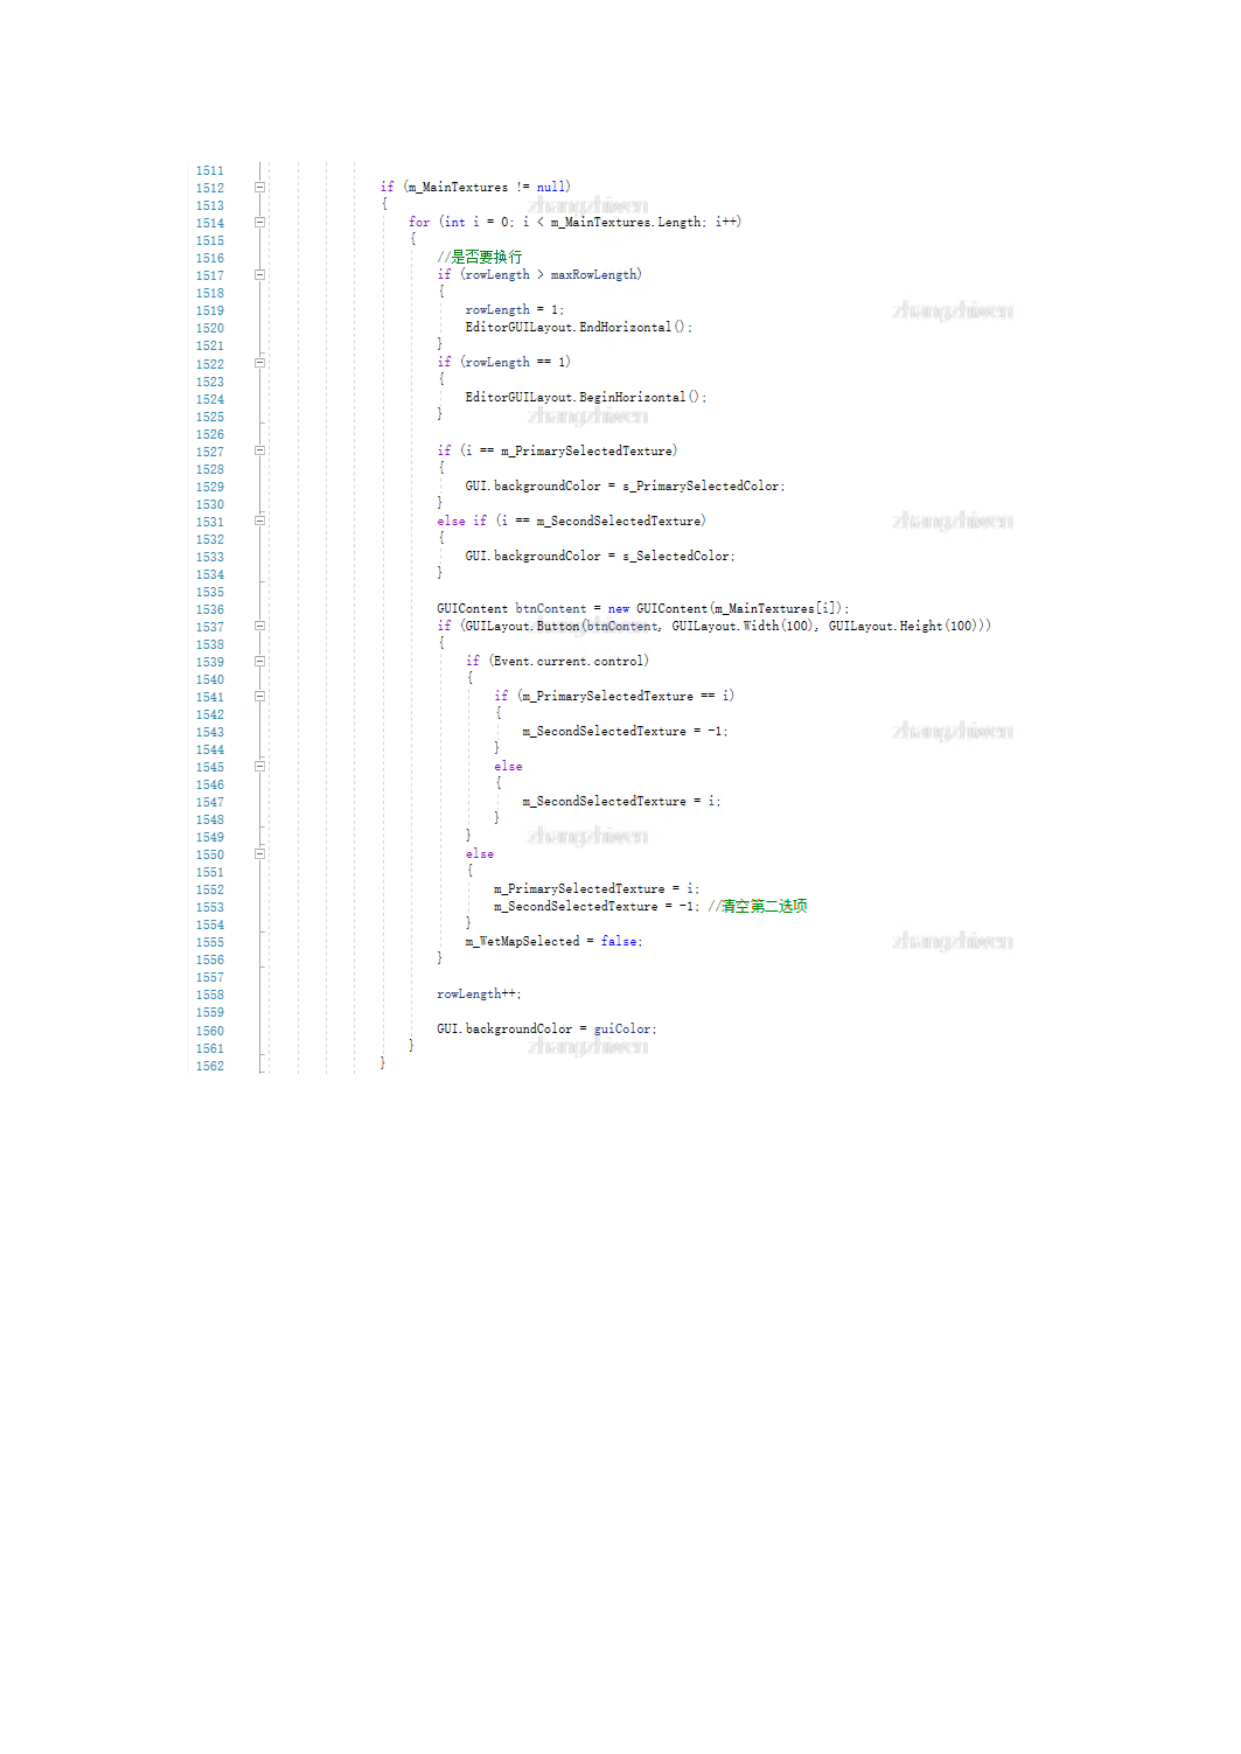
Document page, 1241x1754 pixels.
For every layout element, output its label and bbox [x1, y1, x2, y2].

picture [187, 162, 1052, 1074]
